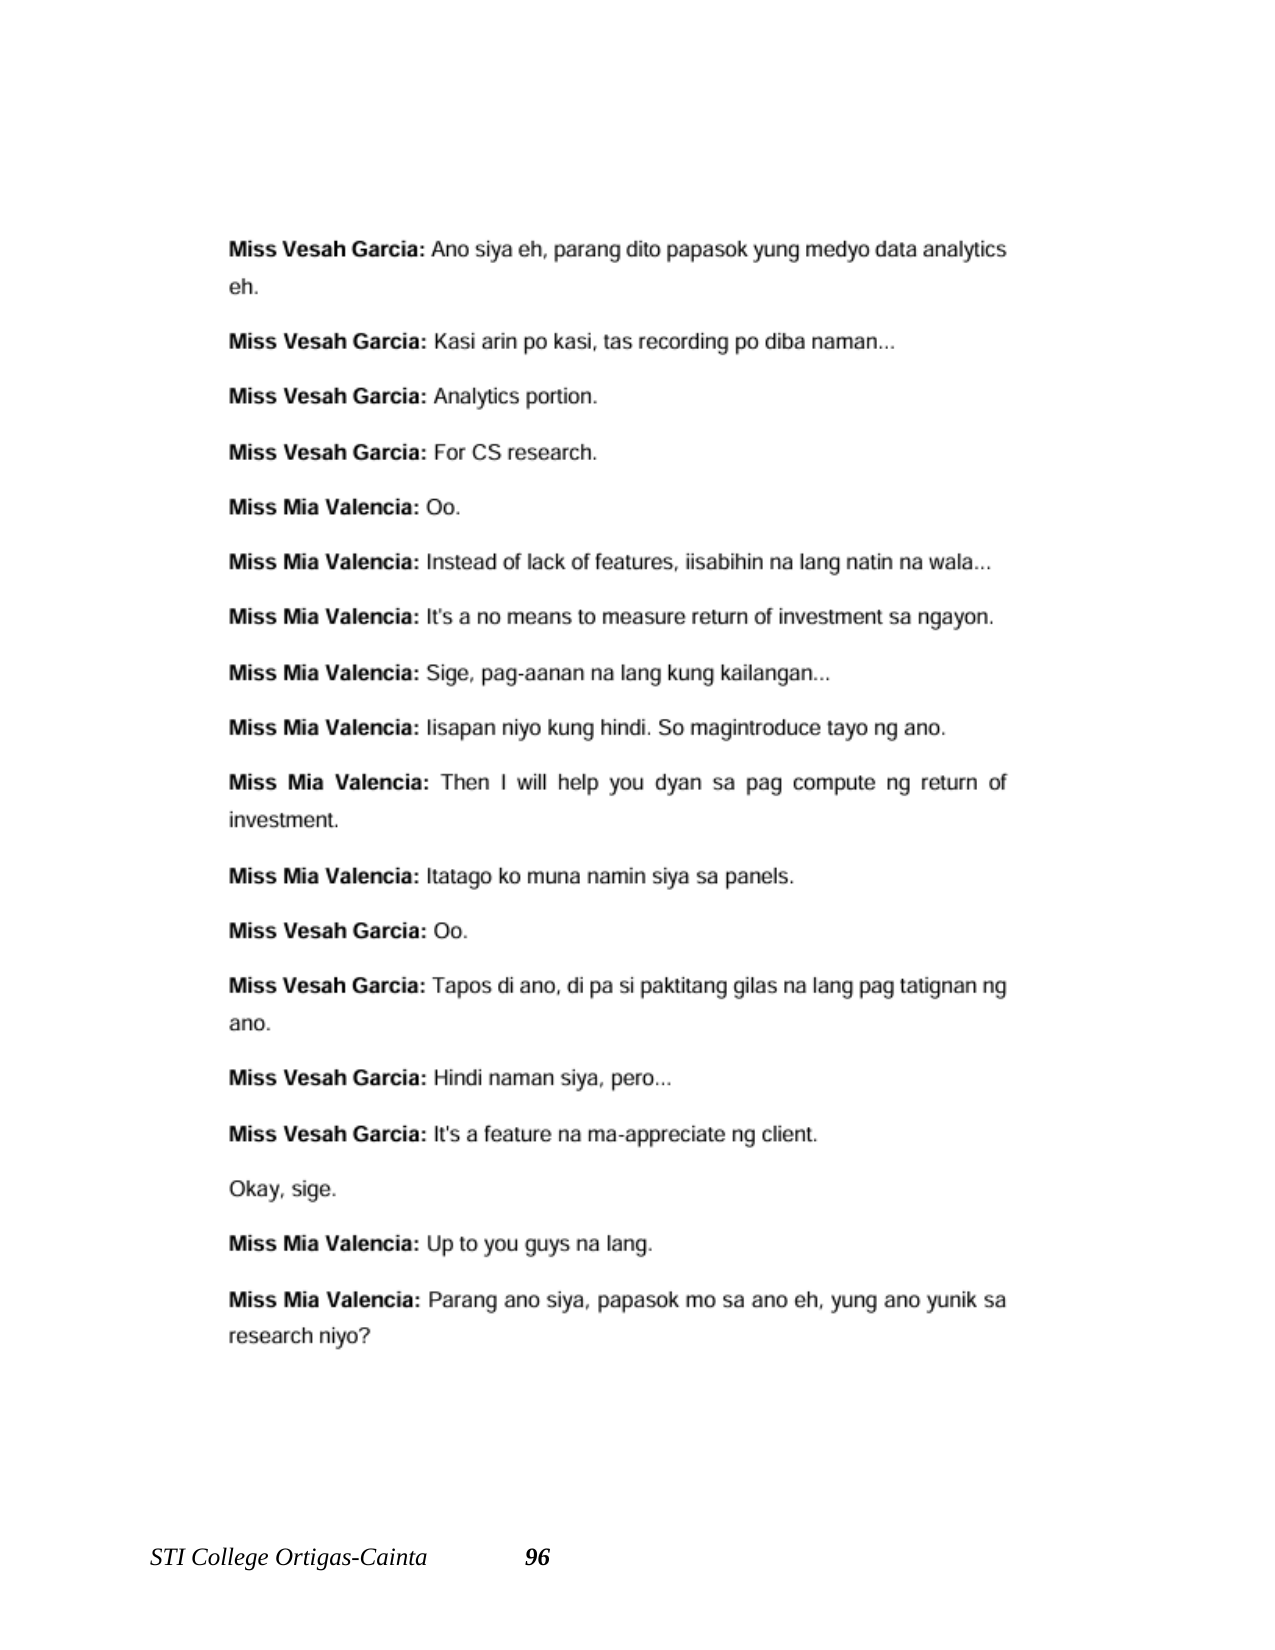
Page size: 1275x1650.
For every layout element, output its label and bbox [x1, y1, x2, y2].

picture [150, 177, 1088, 1459]
